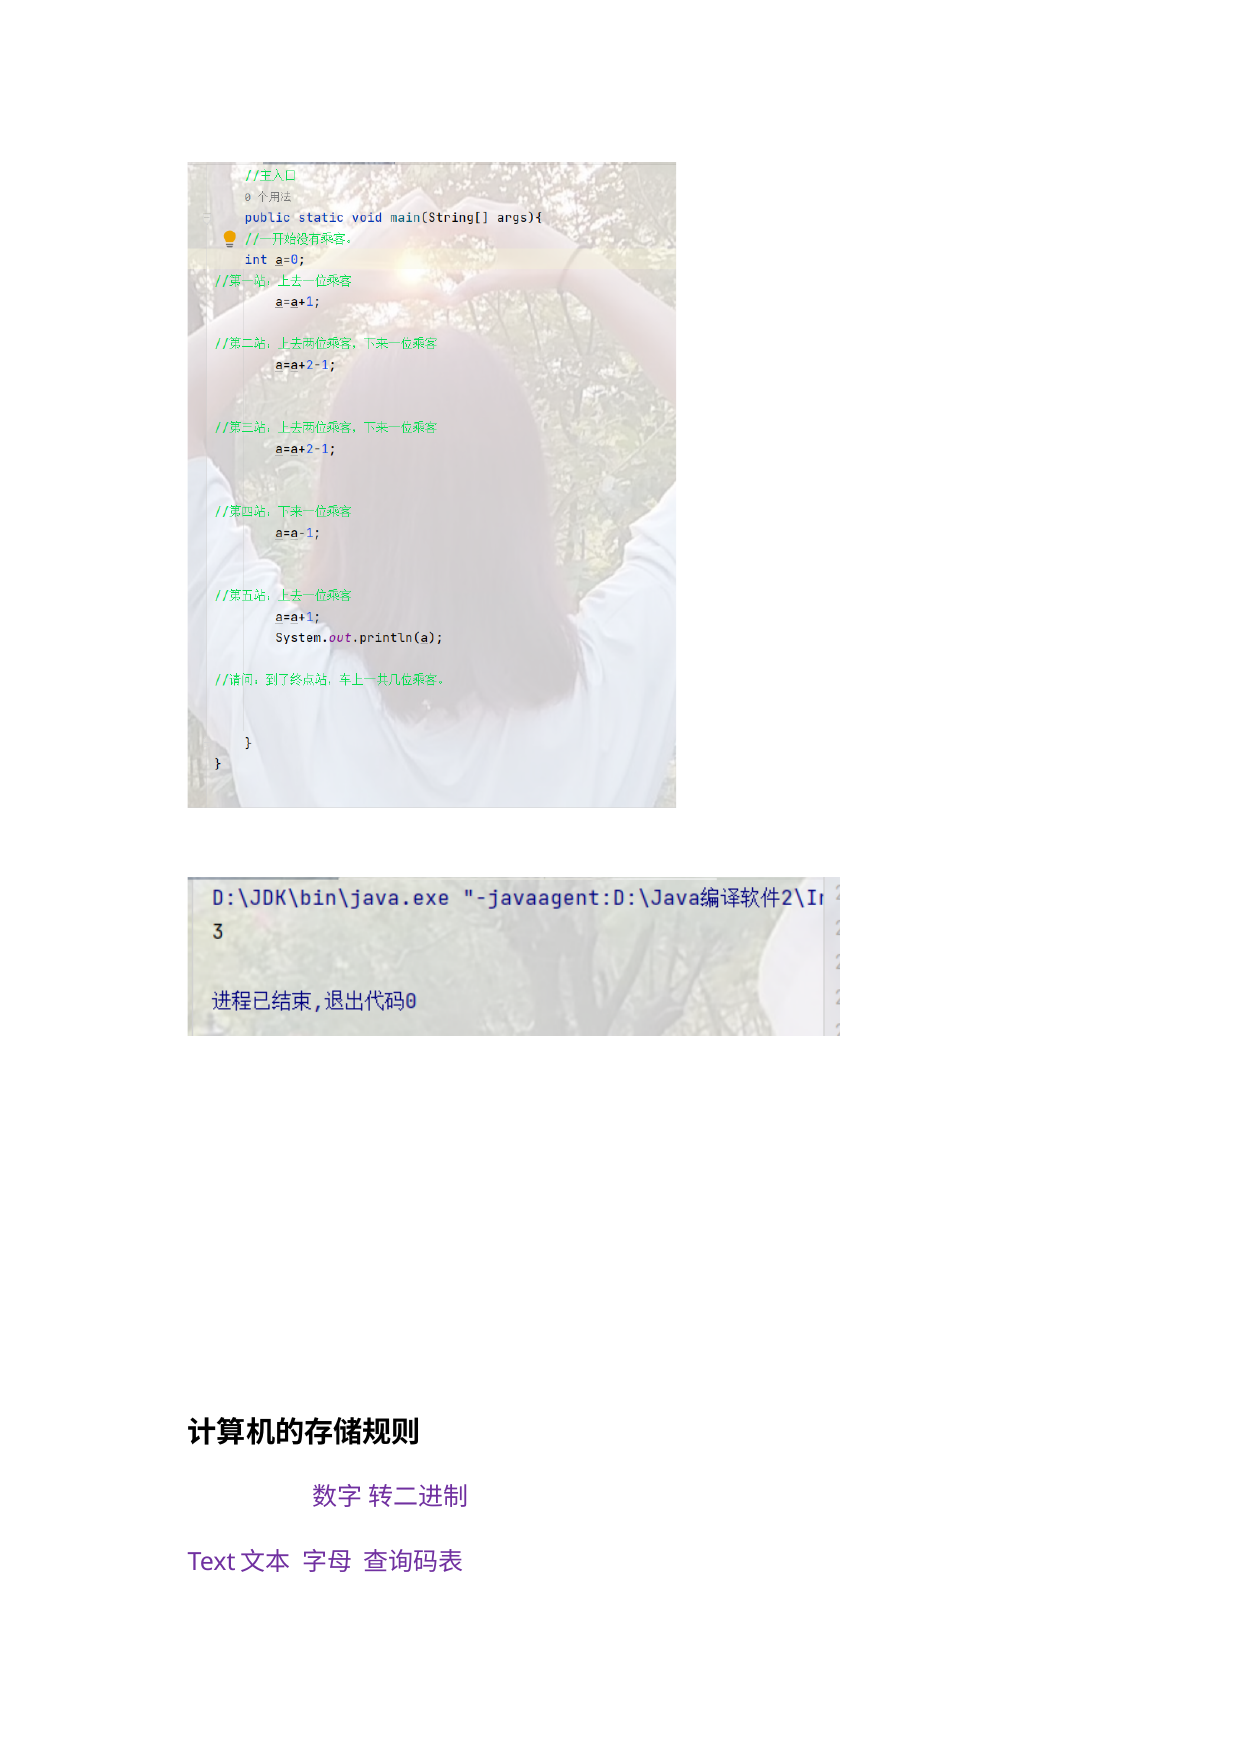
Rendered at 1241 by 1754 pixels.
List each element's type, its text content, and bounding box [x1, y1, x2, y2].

list 计算机的存储规则 [187, 1397, 1053, 1462]
list Text文本 字母 查询码表 [187, 1527, 1053, 1592]
picture [187, 877, 840, 1036]
picture [187, 162, 677, 808]
list 数字 转二进制 [187, 1462, 1053, 1527]
